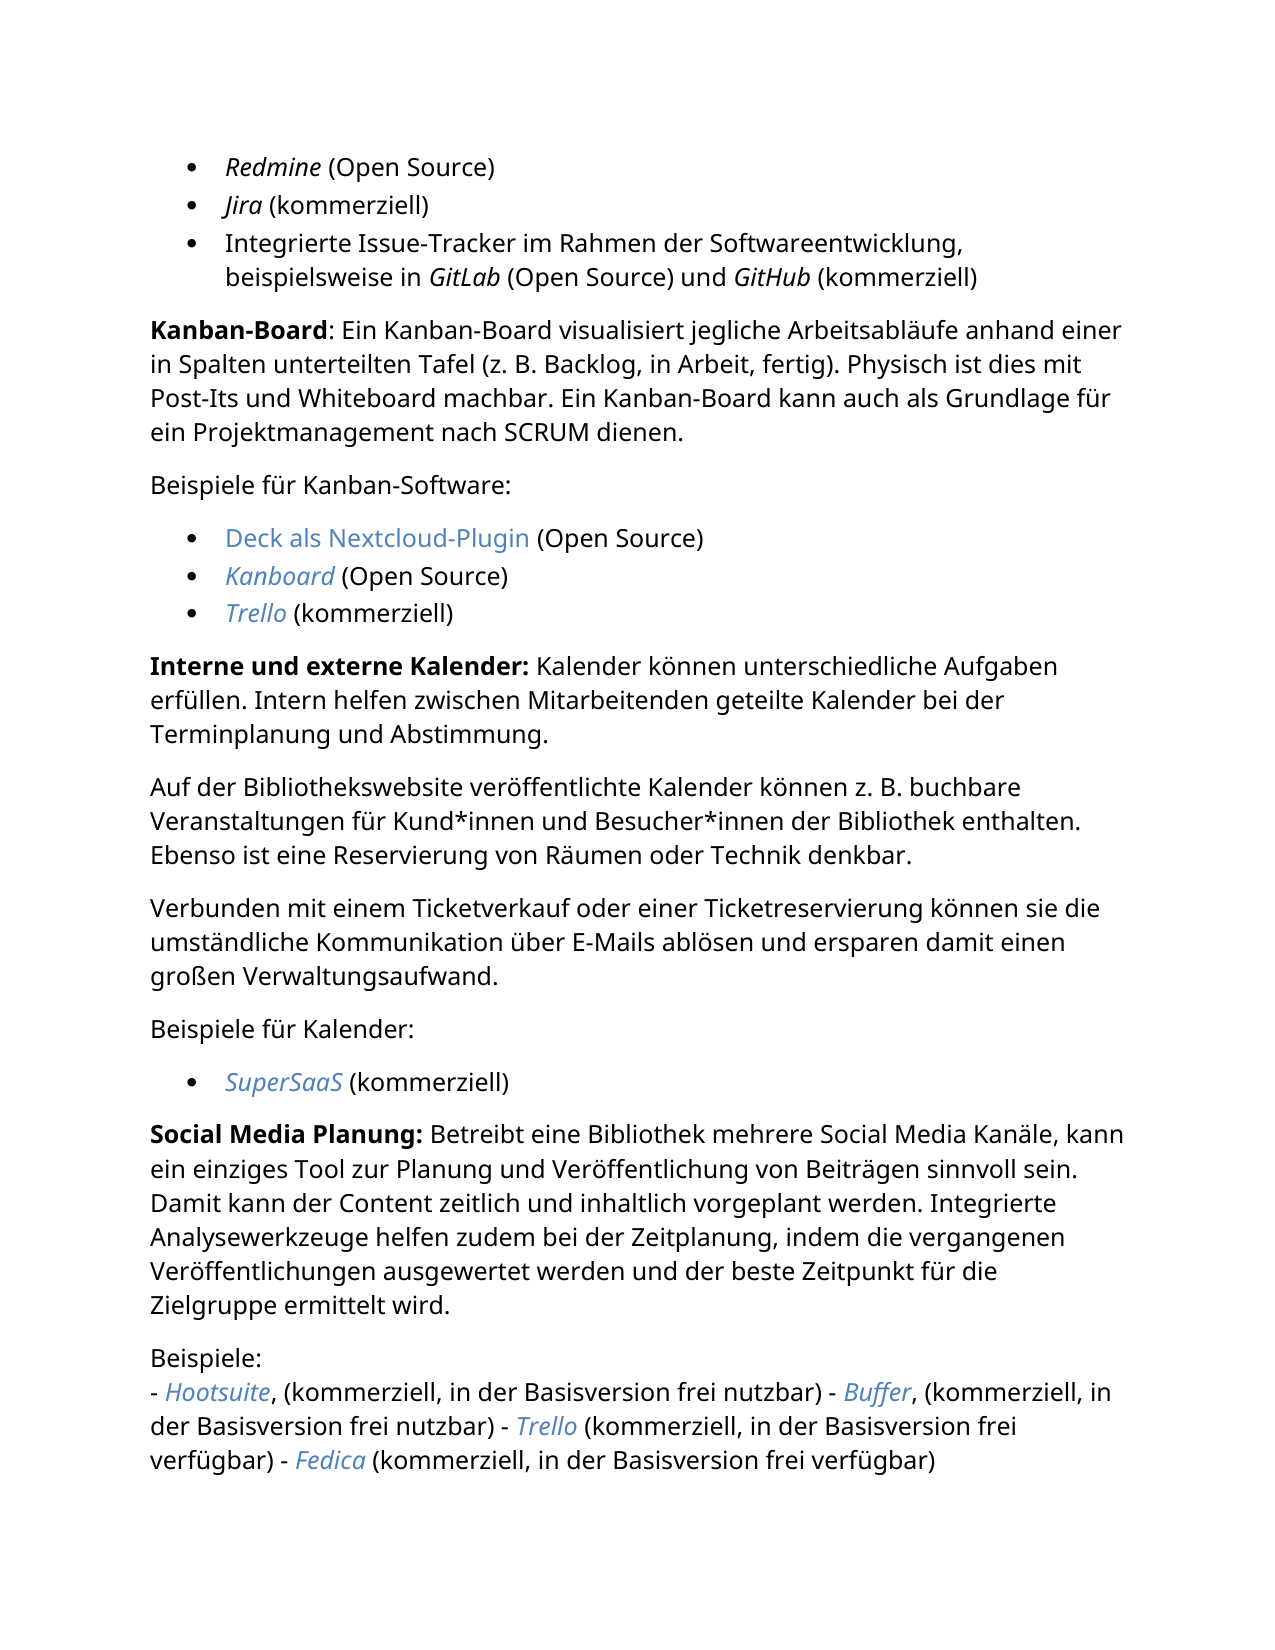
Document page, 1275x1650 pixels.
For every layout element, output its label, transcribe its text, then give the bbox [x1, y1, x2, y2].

text Kanban-Board: Ein Kanban-Board visualisiert jegliche Arbeitsabläufe anhand einer in Spalten unterteilten Tafel (z. B. Backlog, in Arbeit, fertig). Physisch ist dies mit Post-Its und Whiteboard machbar. Ein Kanban-Board kann auch als Grundlage für ein Projektmanagement nach SCRUM dienen. [150, 312, 1125, 449]
text Verbunden mit einem Ticketverkauf oder einer Ticketreservierung können sie die umständliche Kommunikation über E-Mails ablösen und ersparen damit einen großen Verwaltungsaufwand. [150, 891, 1125, 993]
text Beispiele für Kalender: [150, 1012, 1125, 1046]
text Beispiele: - Hootsuite, (kommerziell, in der Basisversion frei nutzbar) - Buffer, (kommerziell, in der Basisversion frei nutzbar) - Trello (kommerziell, in der Basisversion frei verfügbar) - Fedica (kommerziell, in der Basisversion frei verfügbar) [150, 1340, 1125, 1477]
list Deck als Nextcloud-Plugin (Open Source) [187, 520, 1125, 554]
text Interne und externe Kalender: Kalender können unterschiedliche Aufgaben erfüllen. Intern helfen zwischen Mitarbeitenden geteilte Kalender bei der Terminplanung und Abstimmung. [150, 649, 1125, 751]
list Redmine (Open Source) [187, 150, 1125, 184]
text Auf der Bibliothekswebsite veröffentlichte Kalender können z. B. buchbare Veranstaltungen für Kund*innen und Besucher*innen der Bibliothek enthalten. Ebenso ist eine Reservierung von Räumen oder Technik denkbar. [150, 770, 1125, 872]
list Trello (kommerziell) [187, 596, 1125, 630]
list SuperSaaS (kommerziell) [187, 1064, 1125, 1098]
list Kanboard (Open Source) [187, 558, 1125, 592]
list Integrierte Issue-Tracker im Rahmen der Softwareentwicklung, beispielsweise in GitLab (Open Source) und GitHub (kommerziell) [187, 226, 1125, 294]
text Social Media Planung: Betreibt eine Bibliothek mehrere Social Media Kanäle, kann ein einziges Tool zur Planung und Veröffentlichung von Beiträgen sinnvoll sein. Damit kann der Content zeitlich und inhaltlich vorgeplant werden. Integrierte Analysewerkzeuge helfen zudem bei der Zeitplanung, indem die vergangenen Veröffentlichungen ausgewertet werden und der beste Zeitpunkt für die Zielgruppe ermittelt wird. [150, 1117, 1125, 1322]
list Jira (kommerziell) [187, 188, 1125, 222]
text Beispiele für Kanban-Software: [150, 467, 1125, 502]
